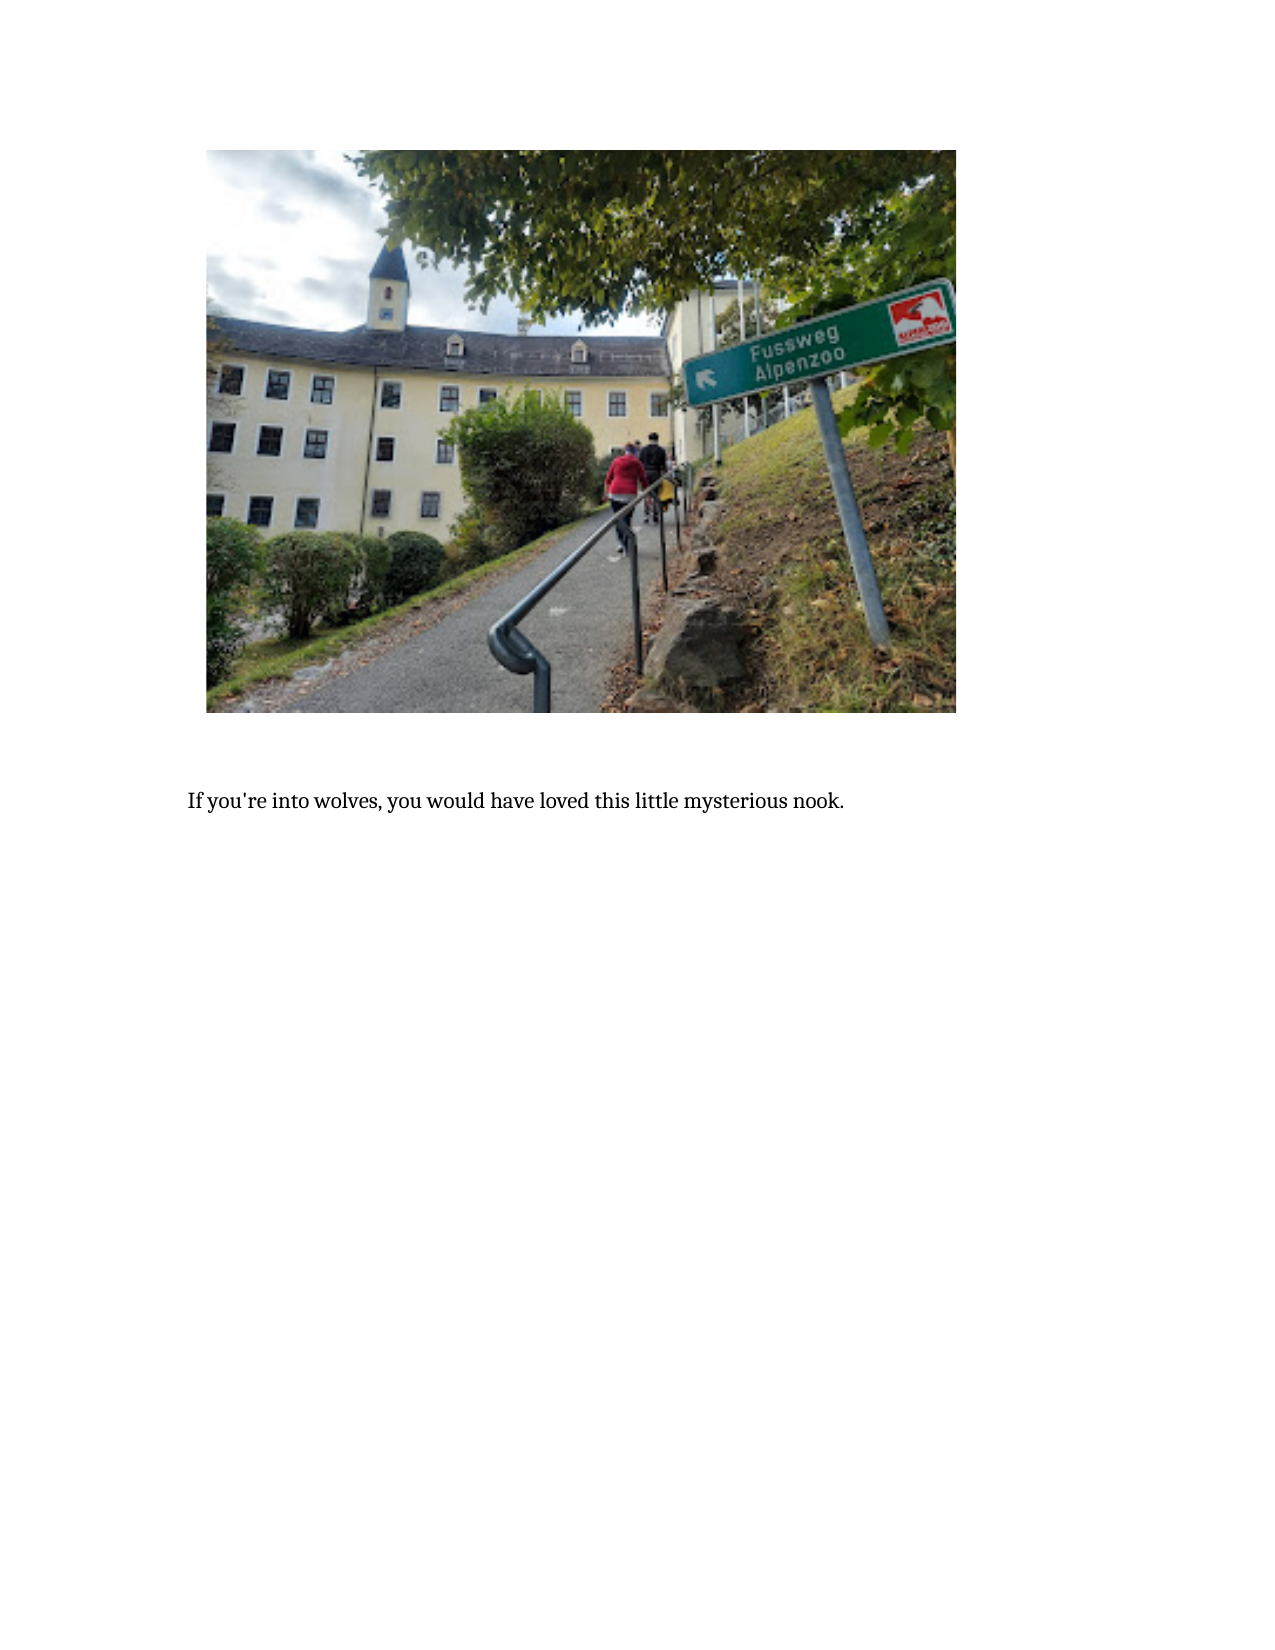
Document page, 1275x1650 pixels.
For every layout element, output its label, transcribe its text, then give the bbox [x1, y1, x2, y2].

picture [206, 150, 957, 713]
text If you're into wolves, you would have loved this little mysterious nook. [187, 788, 1087, 814]
